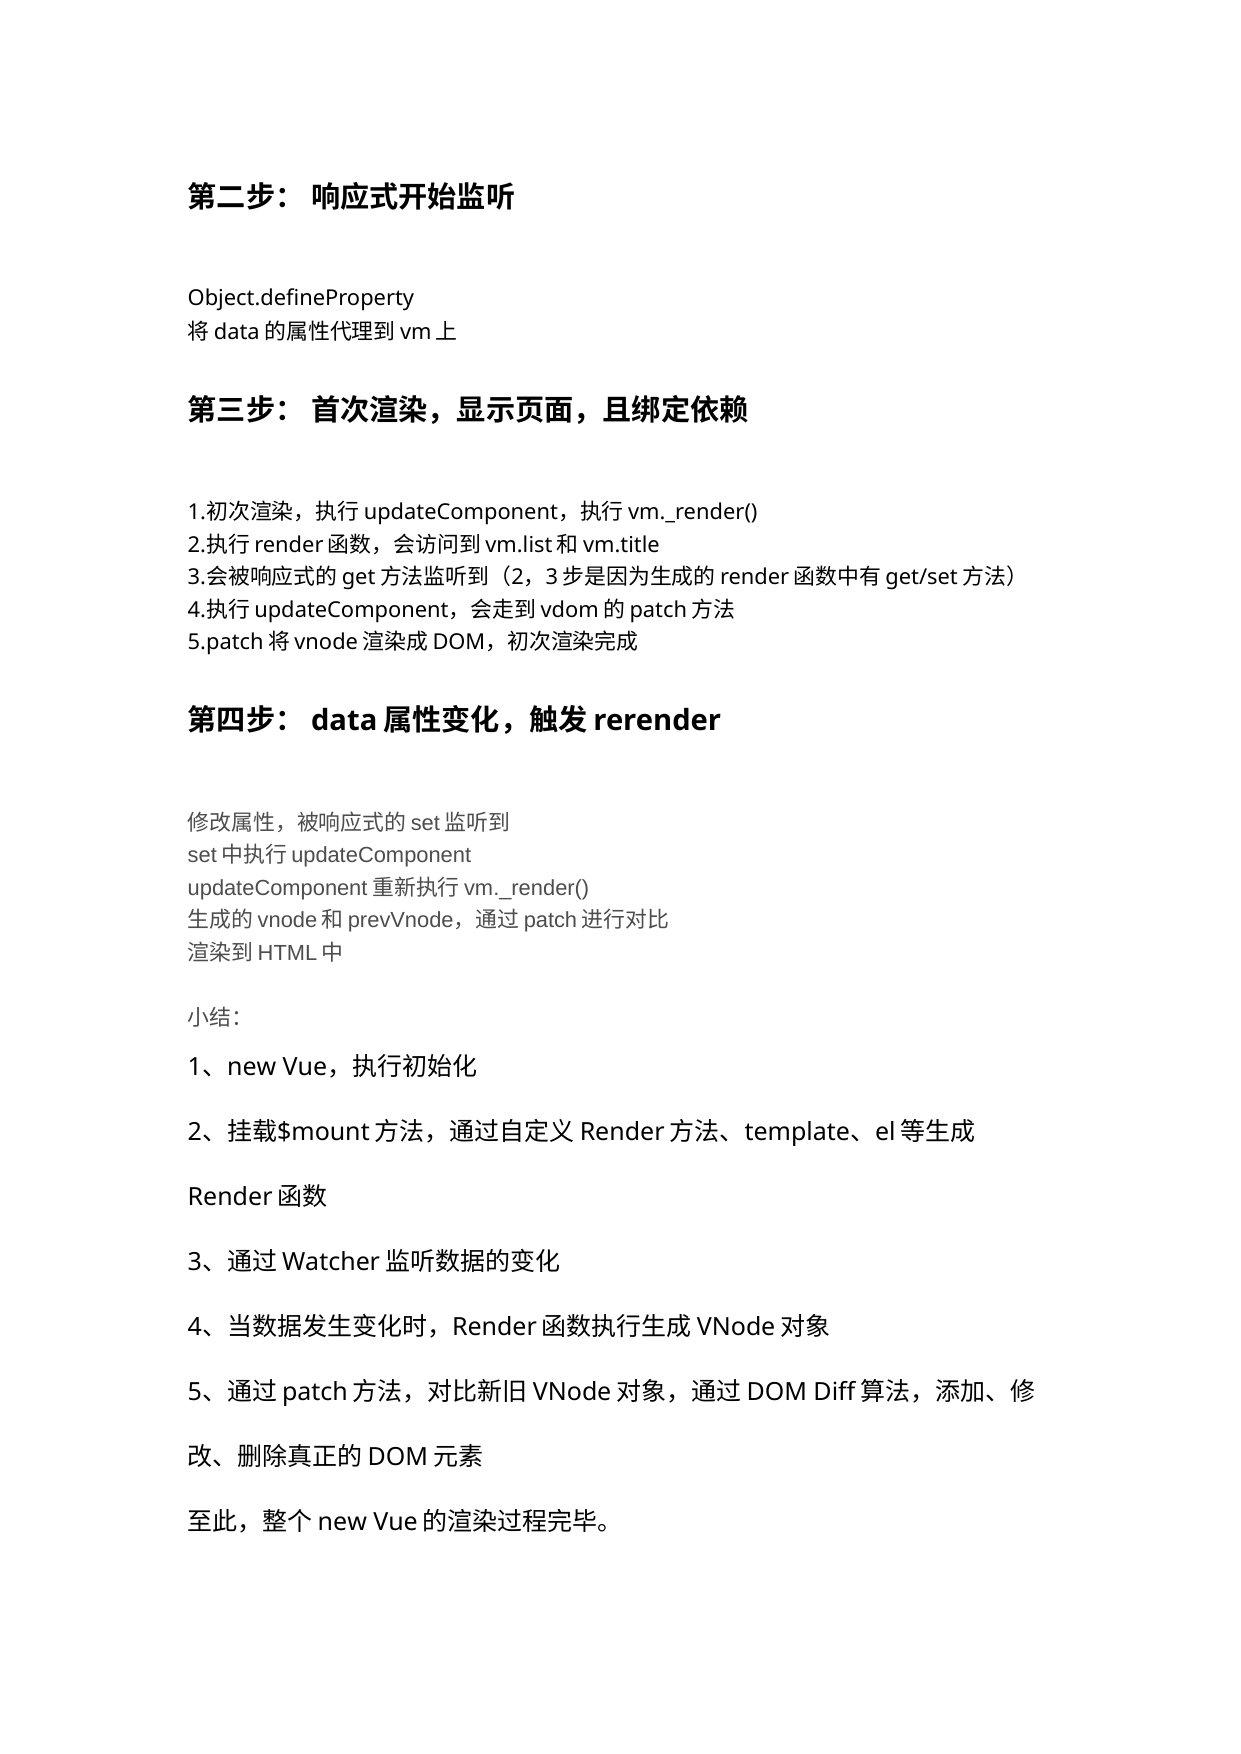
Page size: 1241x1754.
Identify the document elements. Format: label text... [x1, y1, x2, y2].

text 3.会被响应式的get方法监听到（2，3步是因为生成的render函数中有get/set方法） [187, 559, 1053, 591]
text 1.初次渲染，执行updateComponent，执行vm._render() [187, 494, 1053, 526]
subtitle 第二步： 响应式开始监听 [187, 162, 1053, 227]
subtitle 第三步： 首次渲染，显示页面，且绑定依赖 [187, 375, 1053, 440]
text 4.执行updateComponent，会走到vdom的patch方法 [187, 591, 1053, 624]
text 5.patch将vnode渲染成DOM，初次渲染完成 [187, 624, 1053, 656]
subtitle 第四步： data属性变化，触发rerender [187, 686, 1053, 751]
text 将data的属性代理到vm上 [187, 313, 1053, 346]
text 小结： [187, 999, 1053, 1032]
text 2.执行render函数，会访问到vm.list和vm.title [187, 526, 1053, 559]
text 1、new Vue，执行初始化 2、挂载$mount方法，通过自定义Render方法、template、el等生成Render函数 3、通过Watcher监听数据的变化 4、当数据发生变化时，Render函数执行生成VNode对象 5、通过patch方法，对比新旧VNode对象，通过DOM Diff算法，添加、修改、删除真正的DOM元素 至此，整个new Vue的渲染过程完毕。 [187, 1032, 1053, 1552]
text Object.defineProperty [187, 281, 1053, 313]
text 修改属性，被响应式的set监听到 set中执行updateComponent updateComponent重新执行vm._render() 生成的vnode和prevVnode，通过patch进行对比 渲染到HTML中 [187, 804, 1053, 967]
